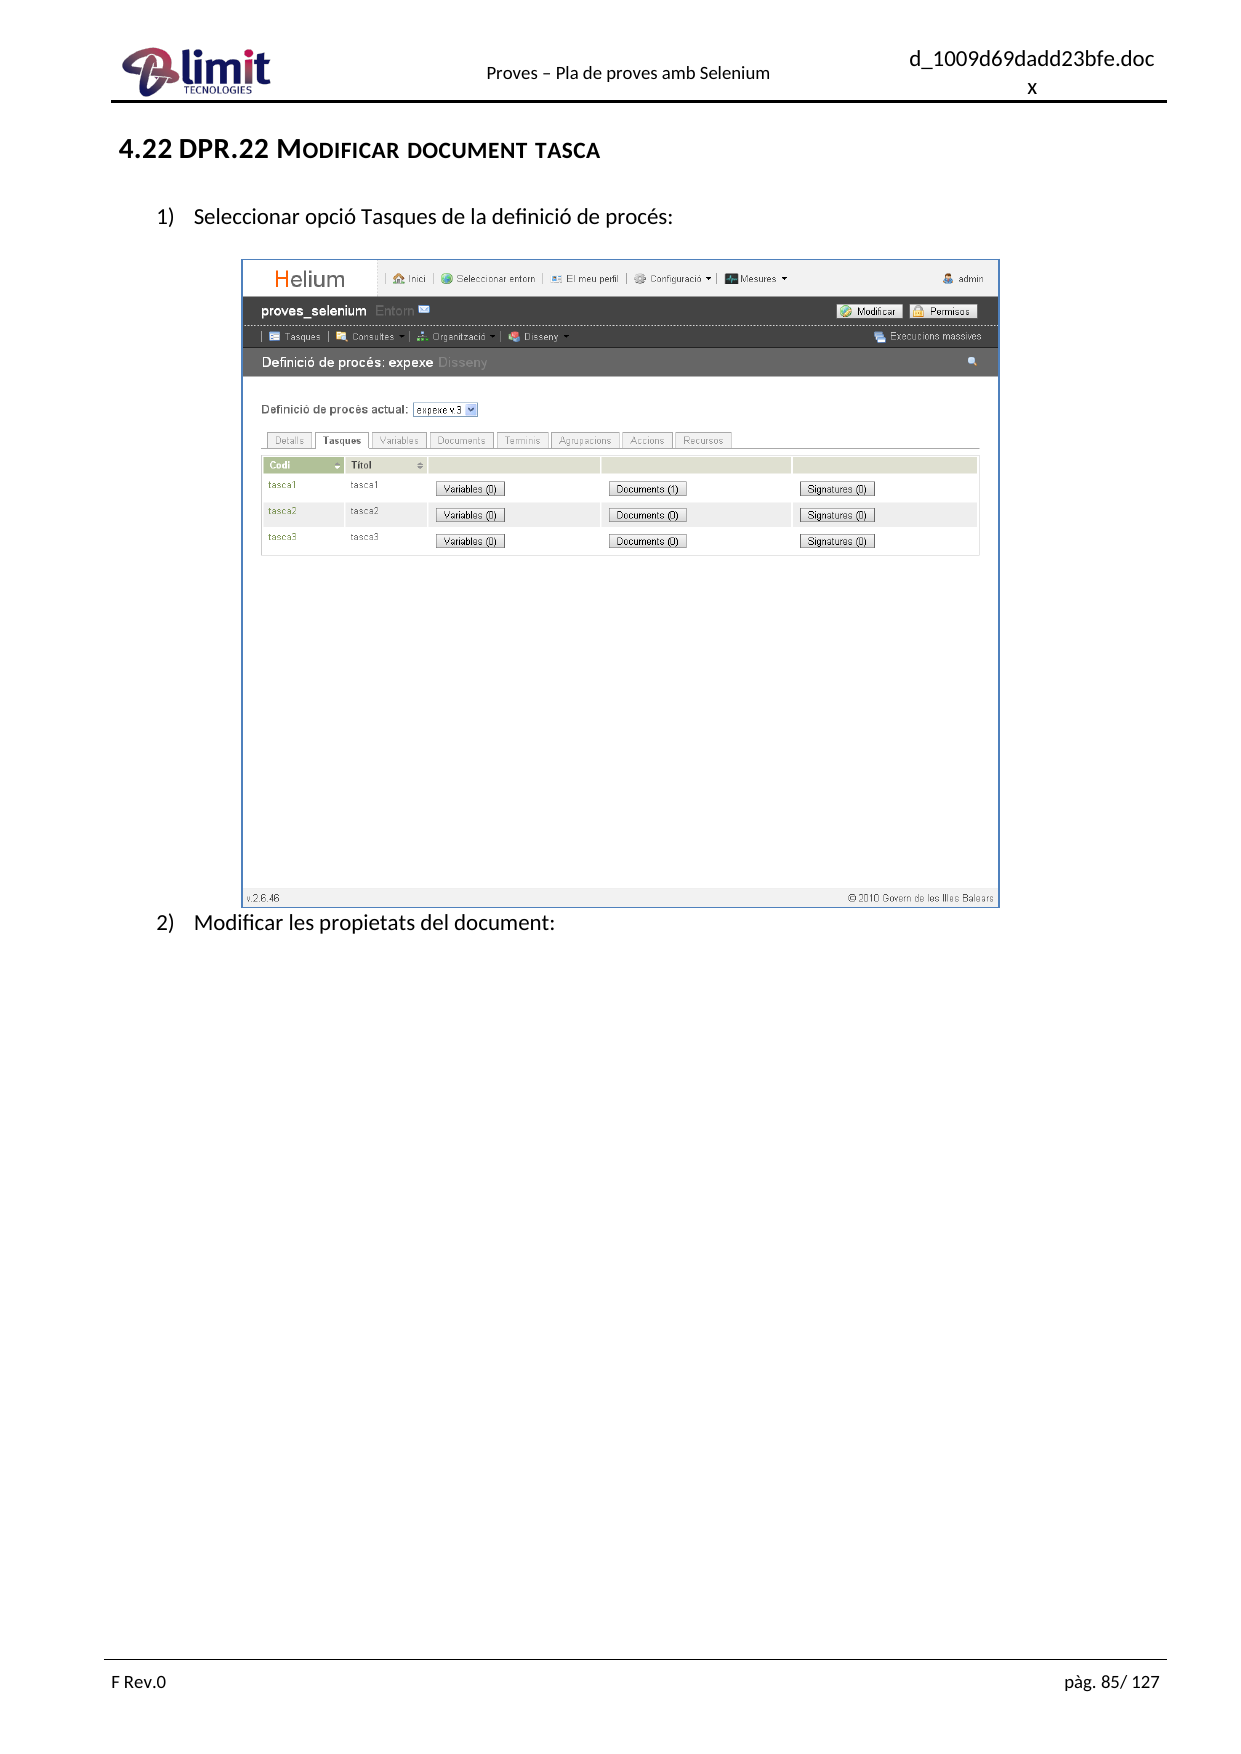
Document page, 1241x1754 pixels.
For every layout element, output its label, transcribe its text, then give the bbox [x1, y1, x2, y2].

picture [118, 45, 275, 100]
subtitle DPR.22 Modificar document tasca [118, 131, 1122, 166]
list Seleccionar opció Tasques de la definició de procés: [156, 202, 1122, 231]
picture [243, 260, 998, 907]
list Modificar les propietats del document: [156, 908, 1122, 936]
